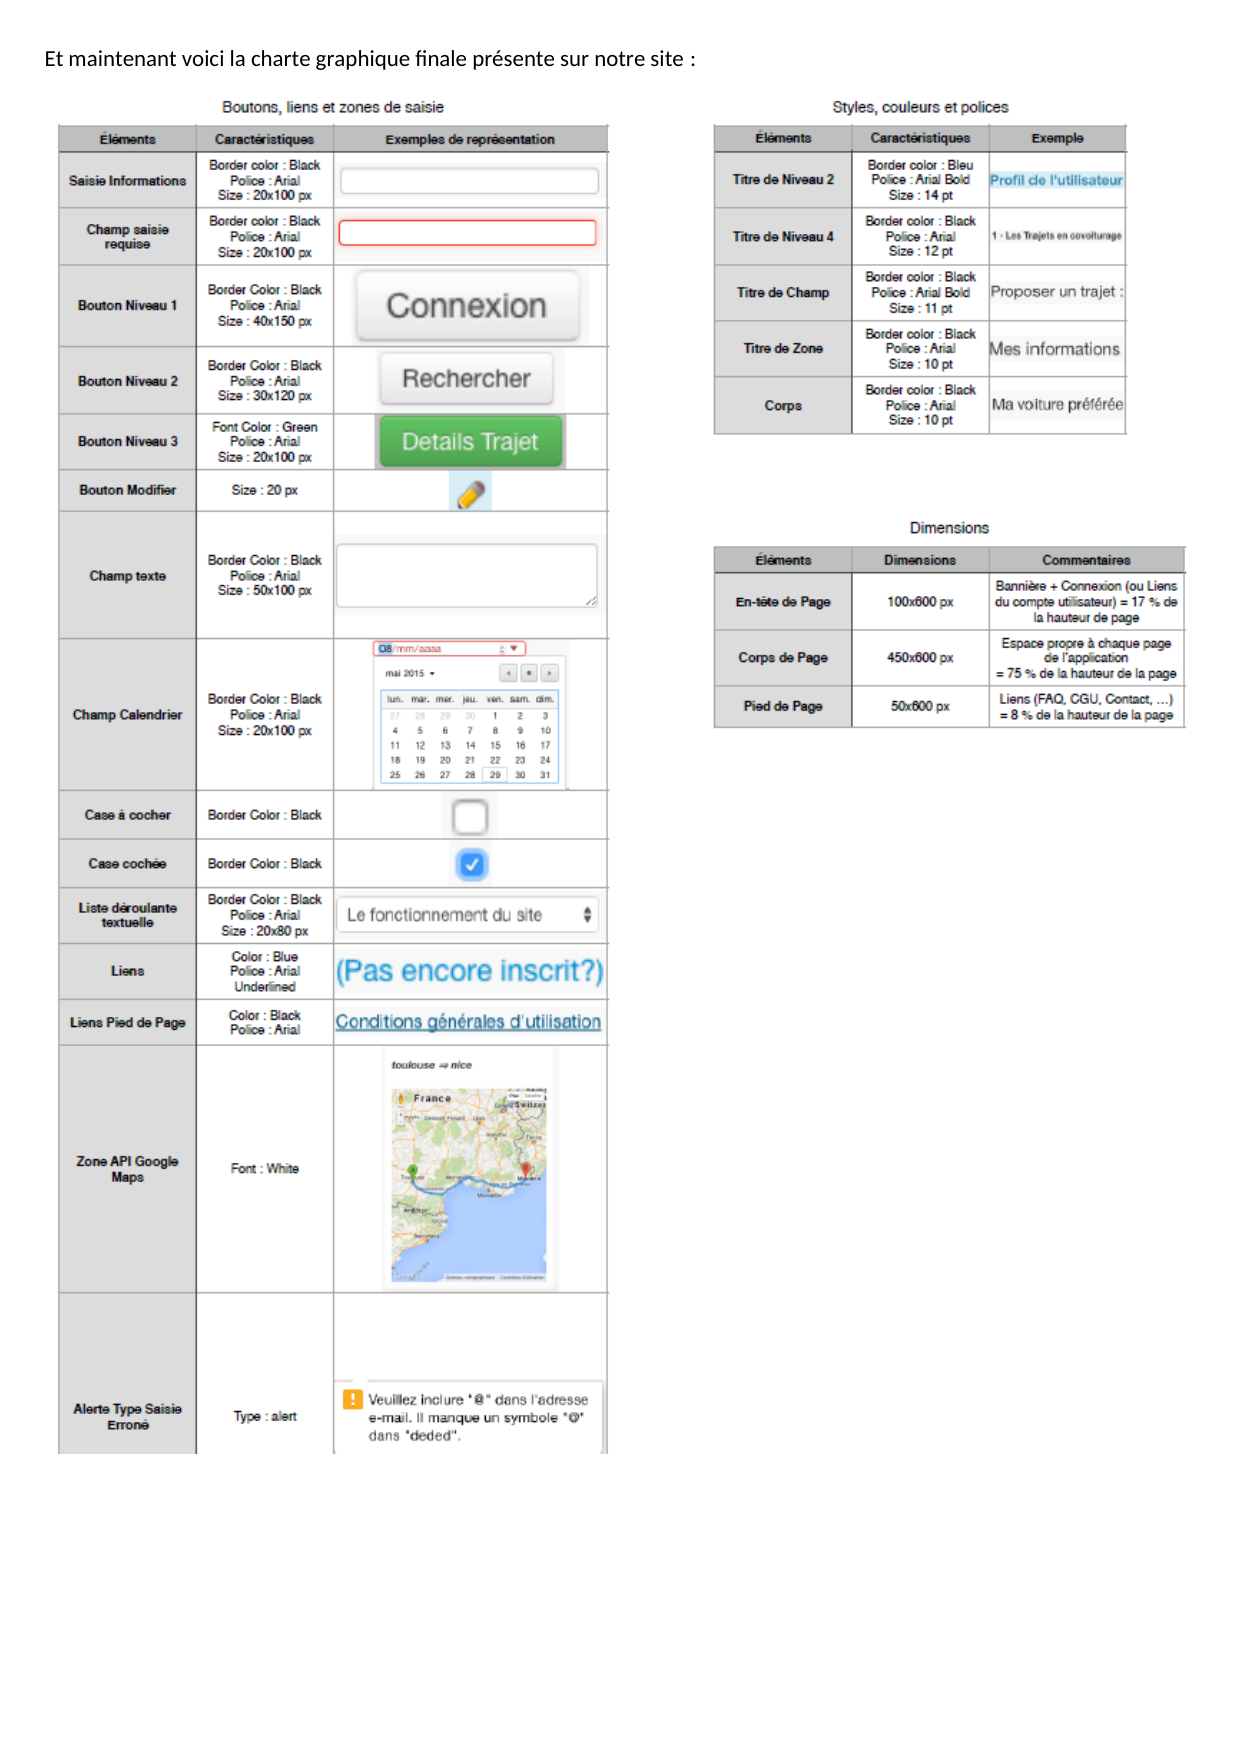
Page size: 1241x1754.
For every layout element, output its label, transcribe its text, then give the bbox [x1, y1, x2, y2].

text Et maintenant voici la charte graphique finale présente sur notre site : [44, 44, 1196, 72]
picture [44, 97, 1205, 1454]
